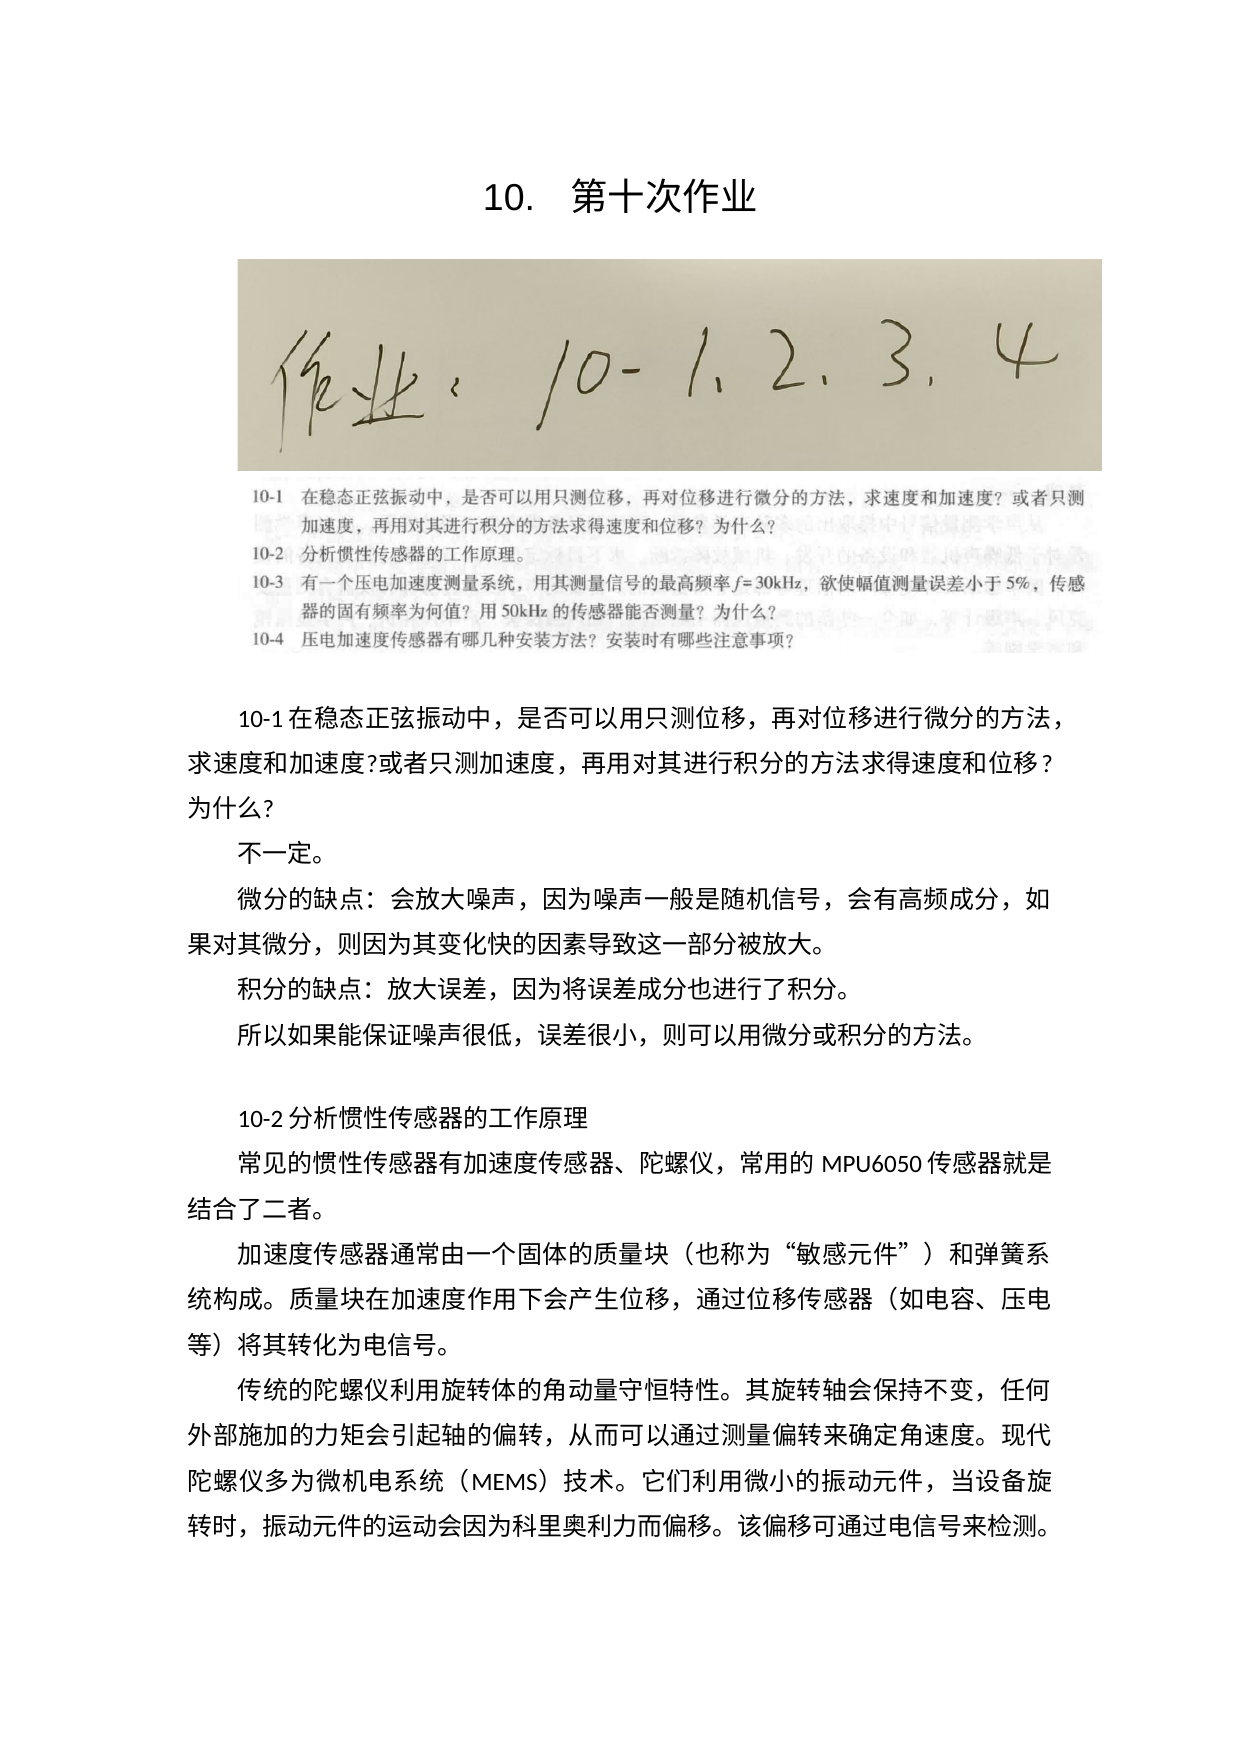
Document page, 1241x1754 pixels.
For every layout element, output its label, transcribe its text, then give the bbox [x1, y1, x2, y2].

picture [237, 259, 1102, 471]
text 积分的缺点：放大误差，因为将误差成分也进行了积分。 [187, 970, 1053, 1006]
text 所以如果能保证噪声很低，误差很小，则可以用微分或积分的方法。 [187, 1015, 1053, 1051]
text 10-1在稳态正弦振动中，是否可以用只测位移，再对位移进行微分的方法，求速度和加速度?或者只测加速度，再用对其进行积分的方法求得速度和位移?为什么? [187, 698, 1053, 825]
picture [237, 477, 1103, 653]
text 传统的陀螺仪利用旋转体的角动量守恒特性。其旋转轴会保持不变，任何外部施加的力矩会引起轴的偏转，从而可以通过测量偏转来确定角速度。现代陀螺仪多为微机电系统（MEMS）技术。它们利用微小的振动元件，当设备旋转时，振动元件的运动会因为科里奥利力而偏移。该偏移可通过电信号来检测。 [187, 1371, 1053, 1543]
text 微分的缺点：会放大噪声，因为噪声一般是随机信号，会有高频成分，如果对其微分，则因为其变化快的因素导致这一部分被放大。 [187, 879, 1053, 961]
text 不一定。 [187, 834, 1053, 870]
text 常见的惯性传感器有加速度传感器、陀螺仪，常用的MPU6050传感器就是结合了二者。 [187, 1144, 1053, 1226]
text 10-2分析惯性传感器的工作原理 [187, 1099, 1053, 1135]
text 加速度传感器通常由一个固体的质量块（也称为“敏感元件”）和弹簧系统构成。质量块在加速度作用下会产生位移，通过位移传感器（如电容、压电等）将其转化为电信号。 [187, 1234, 1053, 1361]
subtitle 第十次作业 [187, 162, 1053, 227]
